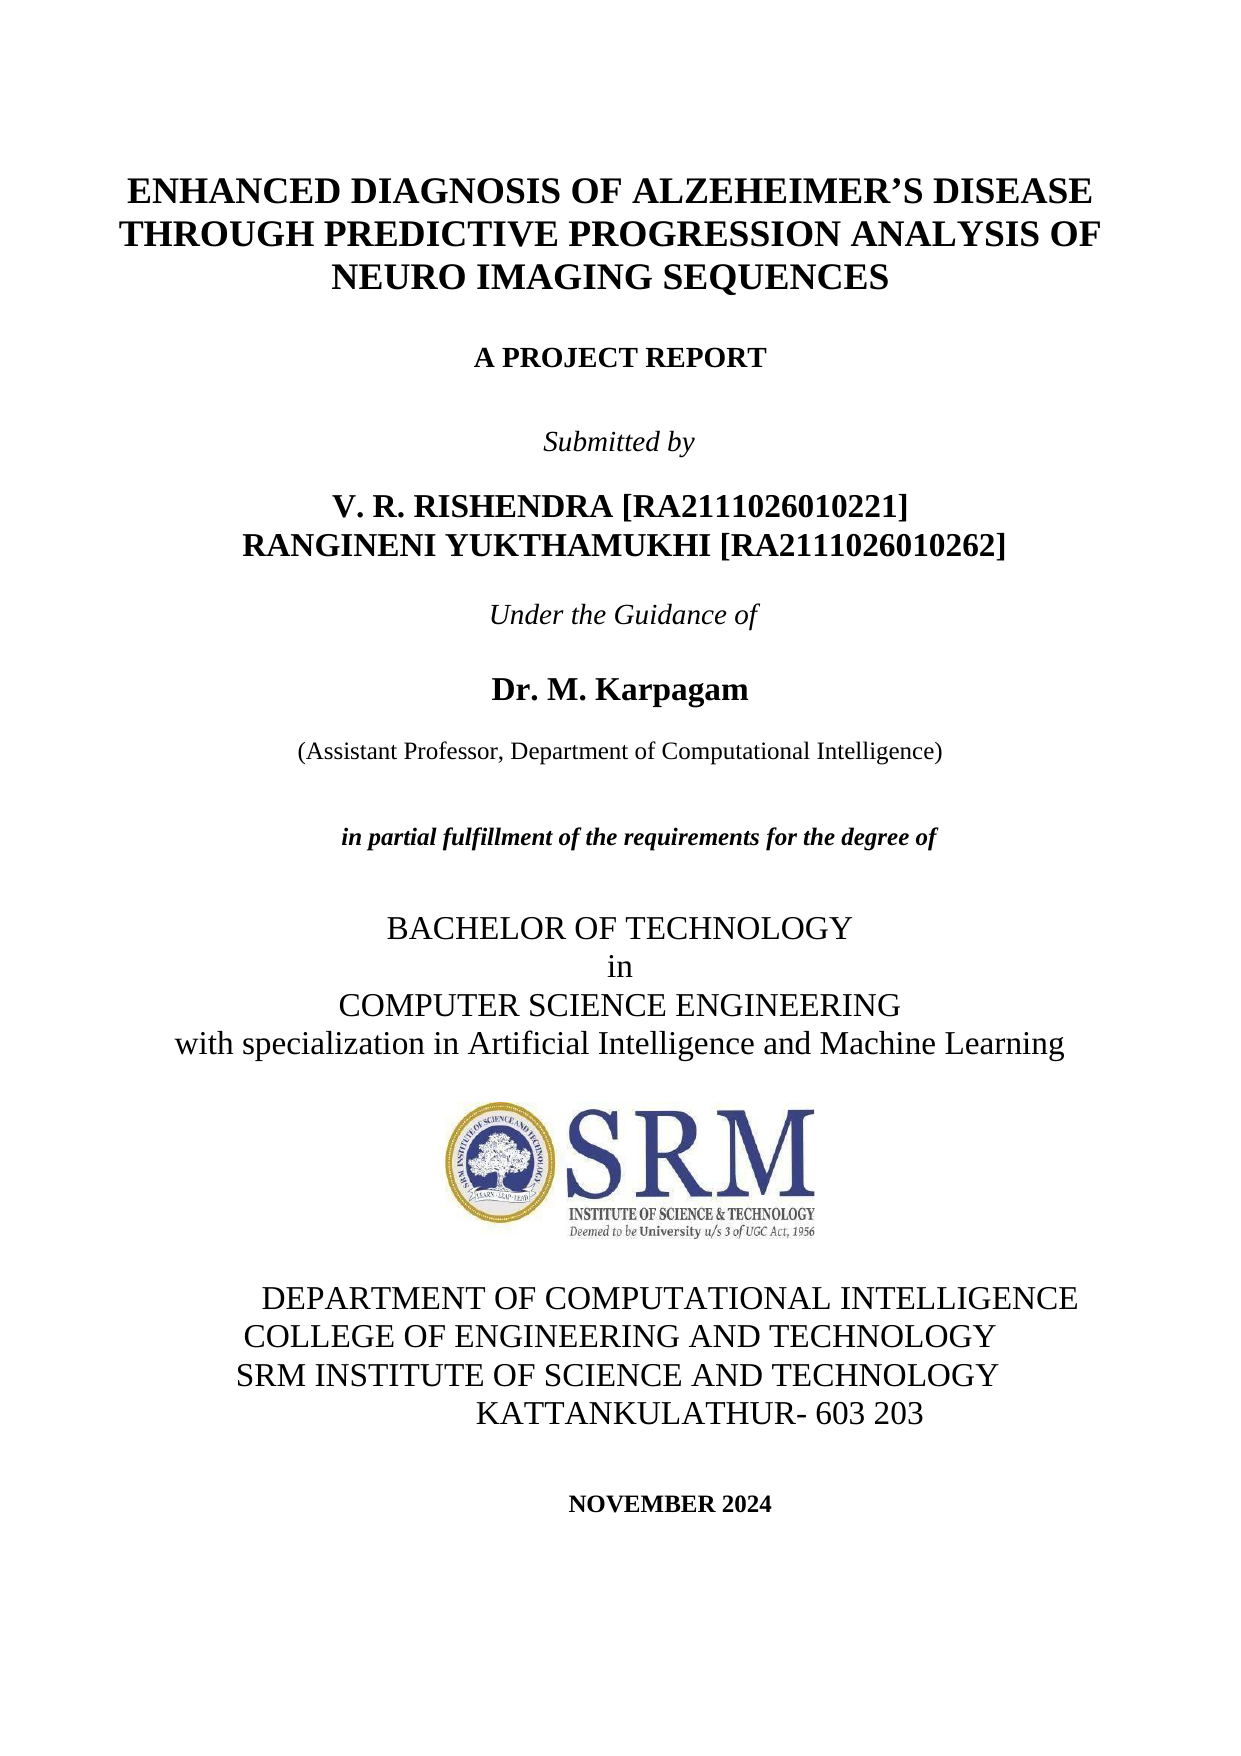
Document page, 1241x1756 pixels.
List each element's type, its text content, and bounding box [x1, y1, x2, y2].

subtitle KATTANKULATHUR- 603 203 [156, 1393, 1143, 1432]
text SRM INSTITUTE OF SCIENCE AND TECHNOLOGY [174, 1355, 1061, 1393]
subtitle BACHELOR OF TECHNOLOGY [156, 908, 1084, 947]
subtitle DEPARTMENT OF COMPUTATIONAL INTELLIGENCE COLLEGE OF ENGINEERING AND TECHNOLOGY [156, 1278, 1084, 1355]
text V. R. RISHENDRA [RA2111026010221] [156, 487, 1084, 525]
subtitle NOVEMBER 2024 [156, 1489, 1084, 1518]
subtitle in partial fulfillment of the requirements for the degree of [219, 822, 1061, 851]
subtitle Submitted by [156, 424, 1084, 458]
subtitle Under the Guidance of [156, 597, 1084, 631]
text A PROJECT REPORT [156, 341, 1084, 374]
text RANGINENI YUKTHAMUKHI [RA2111026010262] [156, 525, 1084, 563]
text (Assistant Professor, Department of Computational Intelligence) [156, 736, 1084, 765]
subtitle with specialization in Artificial Intelligence and Machine Learning [156, 1023, 1084, 1062]
subtitle COMPUTER SCIENCE ENGINEERING [156, 985, 1084, 1023]
picture [445, 1102, 815, 1239]
subtitle in [156, 947, 1084, 985]
subtitle Dr. M. Karpagam [156, 669, 1084, 707]
subtitle ENHANCED DIAGNOSIS OF ALZEHEIMER’S DISEASE THROUGH PREDICTIVE PROGRESSION ANALYSIS OF NEURO IMAGING SEQUENCES [71, 168, 1149, 297]
